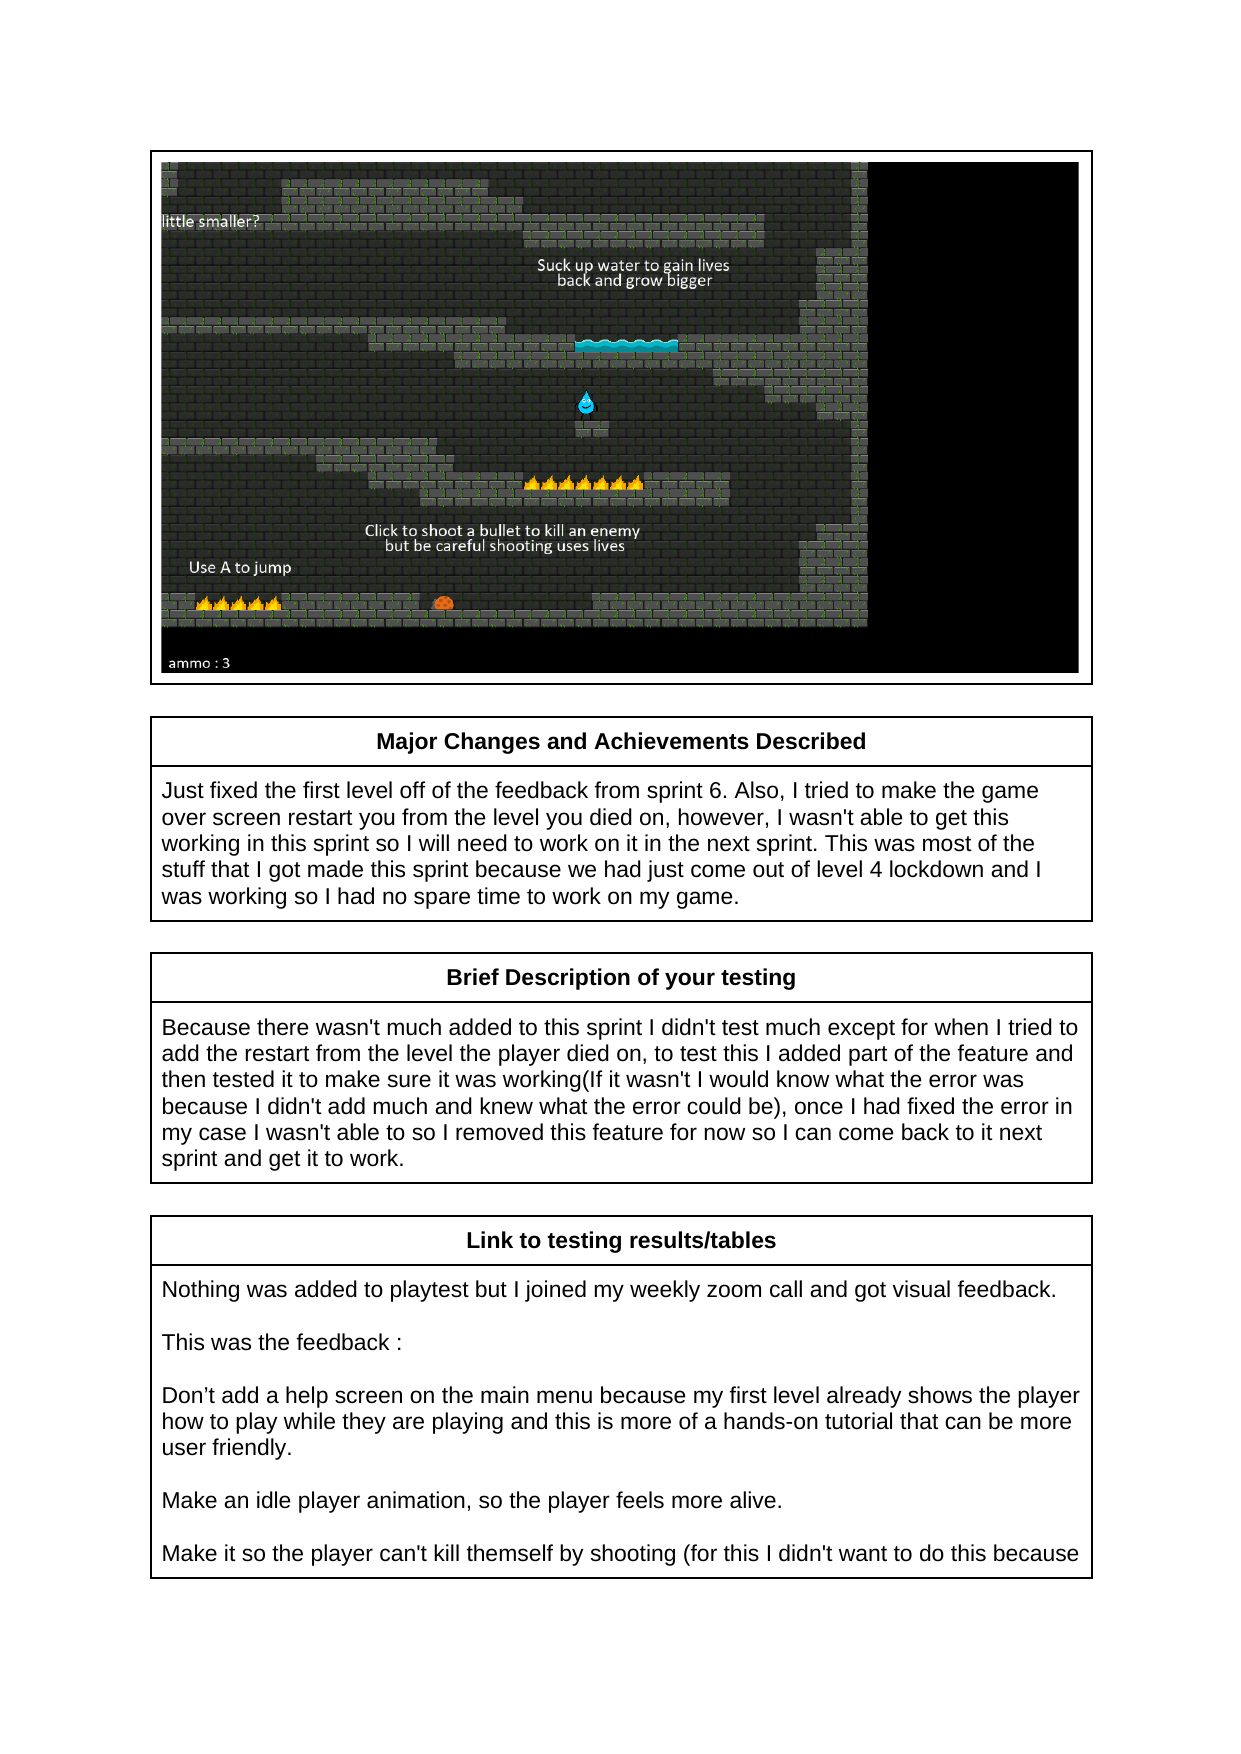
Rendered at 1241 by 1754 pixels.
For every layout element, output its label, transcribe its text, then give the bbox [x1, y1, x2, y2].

table_cell [152, 152, 1091, 683]
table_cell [152, 1266, 1091, 1577]
picture [161, 162, 1079, 673]
table_header Link to testing results/tables [152, 1217, 1091, 1264]
table_cell Just fixed the first level off of the feedback from sprint 6. Also, I tried to make the game over screen restart you from the level you died on, however, I wasn't able to get this working in this sprint so I will need to work on it in the next sprint. This was most of the stuff that I got made this sprint because we had just come out of level 4 lockdown and I was working so I had no spare time to work on my game. [152, 767, 1091, 919]
table_cell Because there wasn't much added to this sprint I didn't test much except for when I tried to add the restart from the level the player died on, to test this I added part of the feature and then tested it to make sure it was working(If it wasn't I would know what the error was because I didn't add much and knew what the error could be), once I had fixed the error in my case I wasn't able to so I removed this feature for now so I can come back to it next sprint and get it to work. [152, 1003, 1091, 1182]
table_header Brief Description of your testing [152, 954, 1091, 1001]
table_header Major Changes and Achievements Described [152, 718, 1091, 765]
